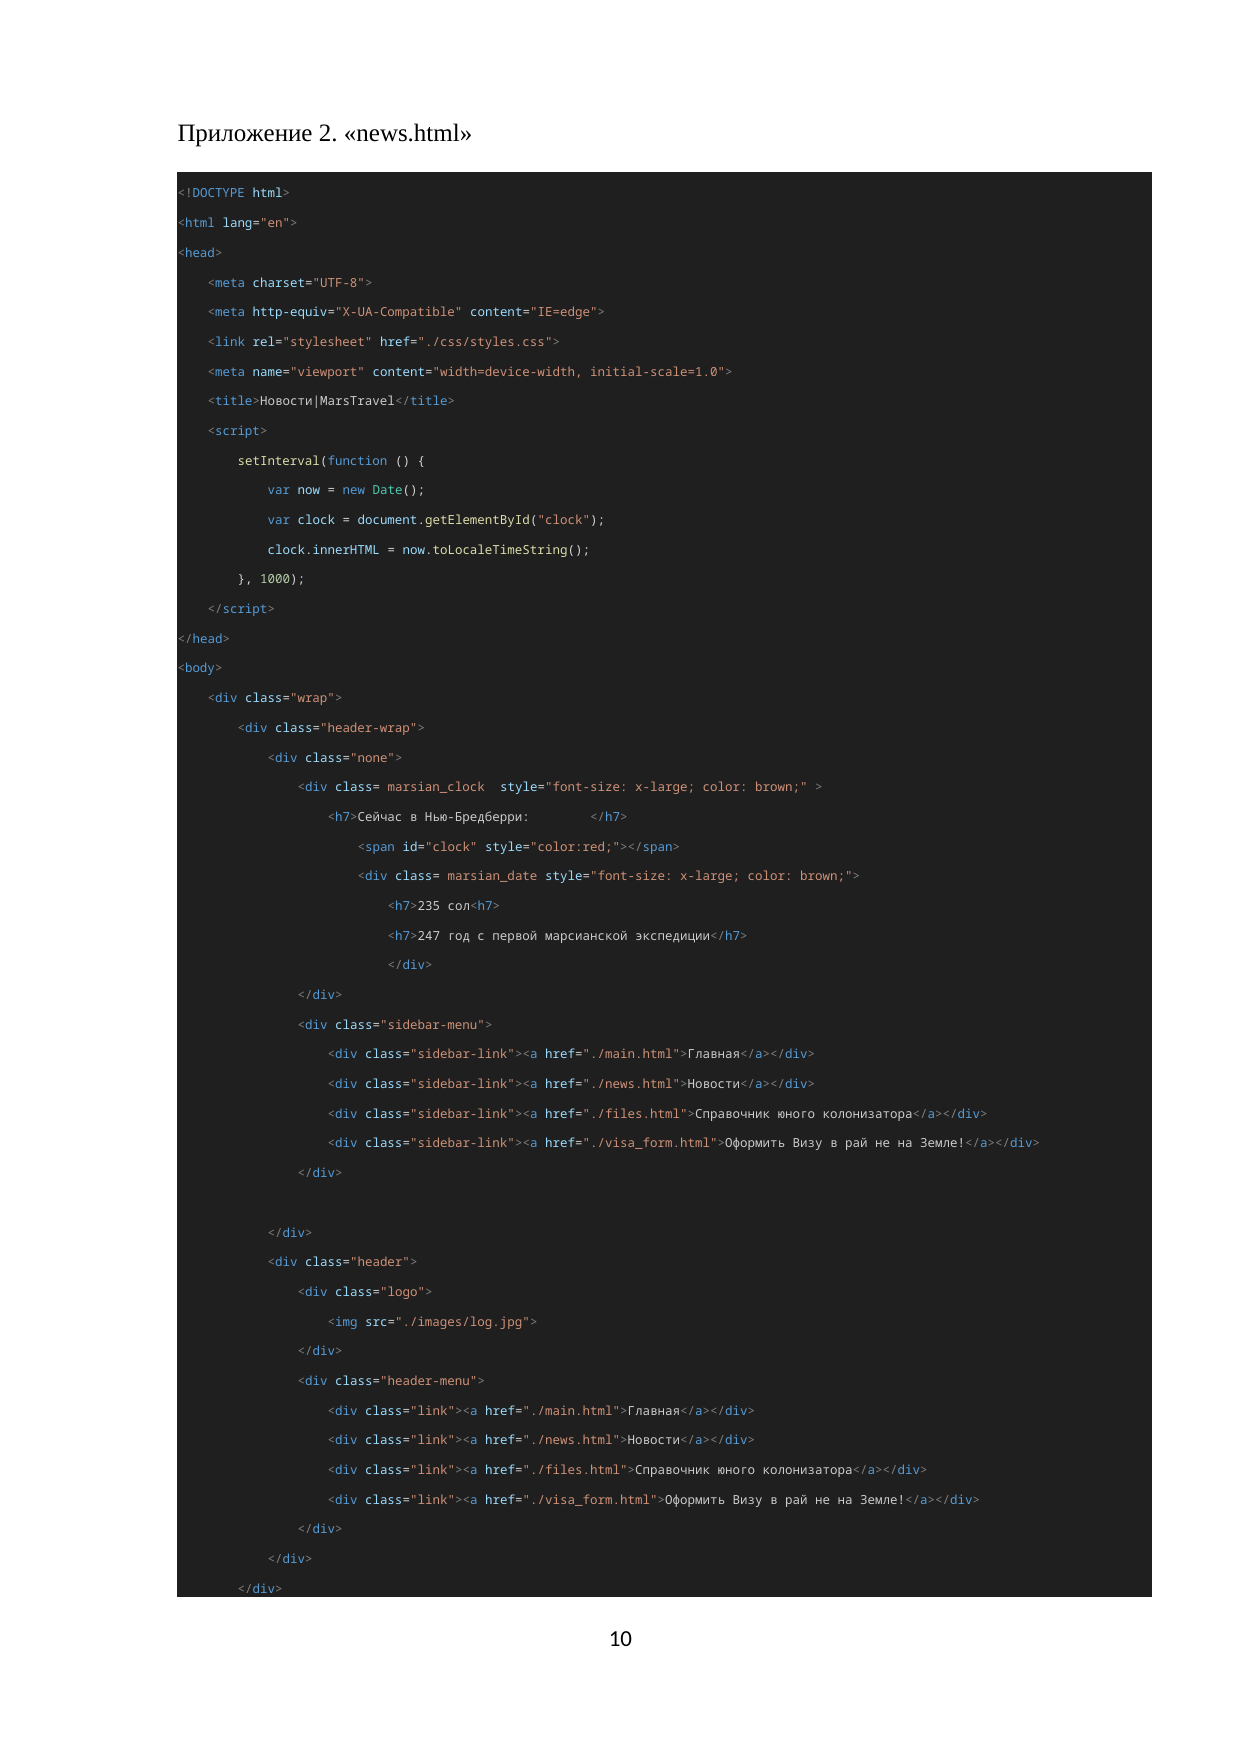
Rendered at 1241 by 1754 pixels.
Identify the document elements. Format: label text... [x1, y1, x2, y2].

text <div class="logo"> [177, 1270, 1152, 1300]
text }, 1000); [177, 558, 1152, 588]
text <link rel="stylesheet" href="./css/styles.css"> [177, 320, 1152, 350]
text <script> [177, 409, 1152, 439]
text <div class="sidebar-link"><a href="./files.html">Cправочник юного колонизатора</a></div> [177, 1092, 1152, 1122]
text <div class="link"><a href="./files.html">Cправочник юного колонизатора</a></div> [177, 1448, 1152, 1478]
text </div> [177, 1152, 1152, 1181]
text </head> [177, 617, 1152, 647]
text <div class= marsian_date style="font-size: x-large; color: brown;"> [177, 855, 1152, 884]
text </div> [177, 1508, 1152, 1538]
text <div class="wrap"> [177, 677, 1152, 706]
text <h7>235 сол<h7> [177, 884, 1152, 914]
text <div class="link"><a href="./main.html">Главная</a></div> [177, 1389, 1152, 1419]
text <div class= marsian_clock style="font-size: x-large; color: brown;" > [177, 766, 1152, 795]
text <div class="sidebar-link"><a href="./main.html">Главная</a></div> [177, 1033, 1152, 1063]
text setInterval(function () { [177, 439, 1152, 469]
text </div> [177, 944, 1152, 973]
text <meta http-equiv="X-UA-Compatible" content="IE=edge"> [177, 291, 1152, 320]
text </div> [177, 1538, 1152, 1567]
text <html lang="en"> [177, 202, 1152, 231]
text <!DOCTYPE html> [177, 172, 1152, 202]
text <head> [177, 231, 1152, 261]
text <meta name="viewport" content="width=device-width, initial-scale=1.0"> [177, 350, 1152, 380]
text clock.innerHTML = now.toLocaleTimeString(); [177, 528, 1152, 558]
text </div> [177, 1567, 1152, 1597]
text <div class="sidebar-menu"> [177, 1003, 1152, 1033]
text <div class="header-wrap"> [177, 706, 1152, 736]
text <div class="link"><a href="./news.html">Новости</a></div> [177, 1419, 1152, 1448]
text <body> [177, 647, 1152, 677]
text <h7>247 год с первой марсианской экспедиции</h7> [177, 914, 1152, 944]
text <div class="link"><a href="./visa_form.html">Оформить Визу в рай не на Земле!</a></div> [177, 1478, 1152, 1508]
text </div> [177, 1330, 1152, 1359]
text </div> [177, 973, 1152, 1003]
text <div class="header"> [177, 1241, 1152, 1270]
text <title>Новости|MarsTravel</title> [177, 380, 1152, 409]
text <div class="sidebar-link"><a href="./news.html">Новости</a></div> [177, 1063, 1152, 1092]
text <h7>Сейчас в Нью-Бредберри: </h7> [177, 795, 1152, 825]
text var now = new Date(); [177, 469, 1152, 498]
text <img src="./images/log.jpg"> [177, 1300, 1152, 1330]
text <meta charset="UTF-8"> [177, 261, 1152, 291]
text <div class="header-menu"> [177, 1359, 1152, 1389]
text var clock = document.getElementById("clock"); [177, 498, 1152, 528]
text <div class="sidebar-link"><a href="./visa_form.html">Оформить Визу в рай не на Земле!</a></div> [177, 1122, 1152, 1152]
text </div> [177, 1211, 1152, 1241]
text <span id="clock" style="color:red;"></span> [177, 825, 1152, 855]
text </script> [177, 588, 1152, 617]
text Приложение 2. «news.html» [177, 118, 1152, 147]
text <div class="none"> [177, 736, 1152, 766]
